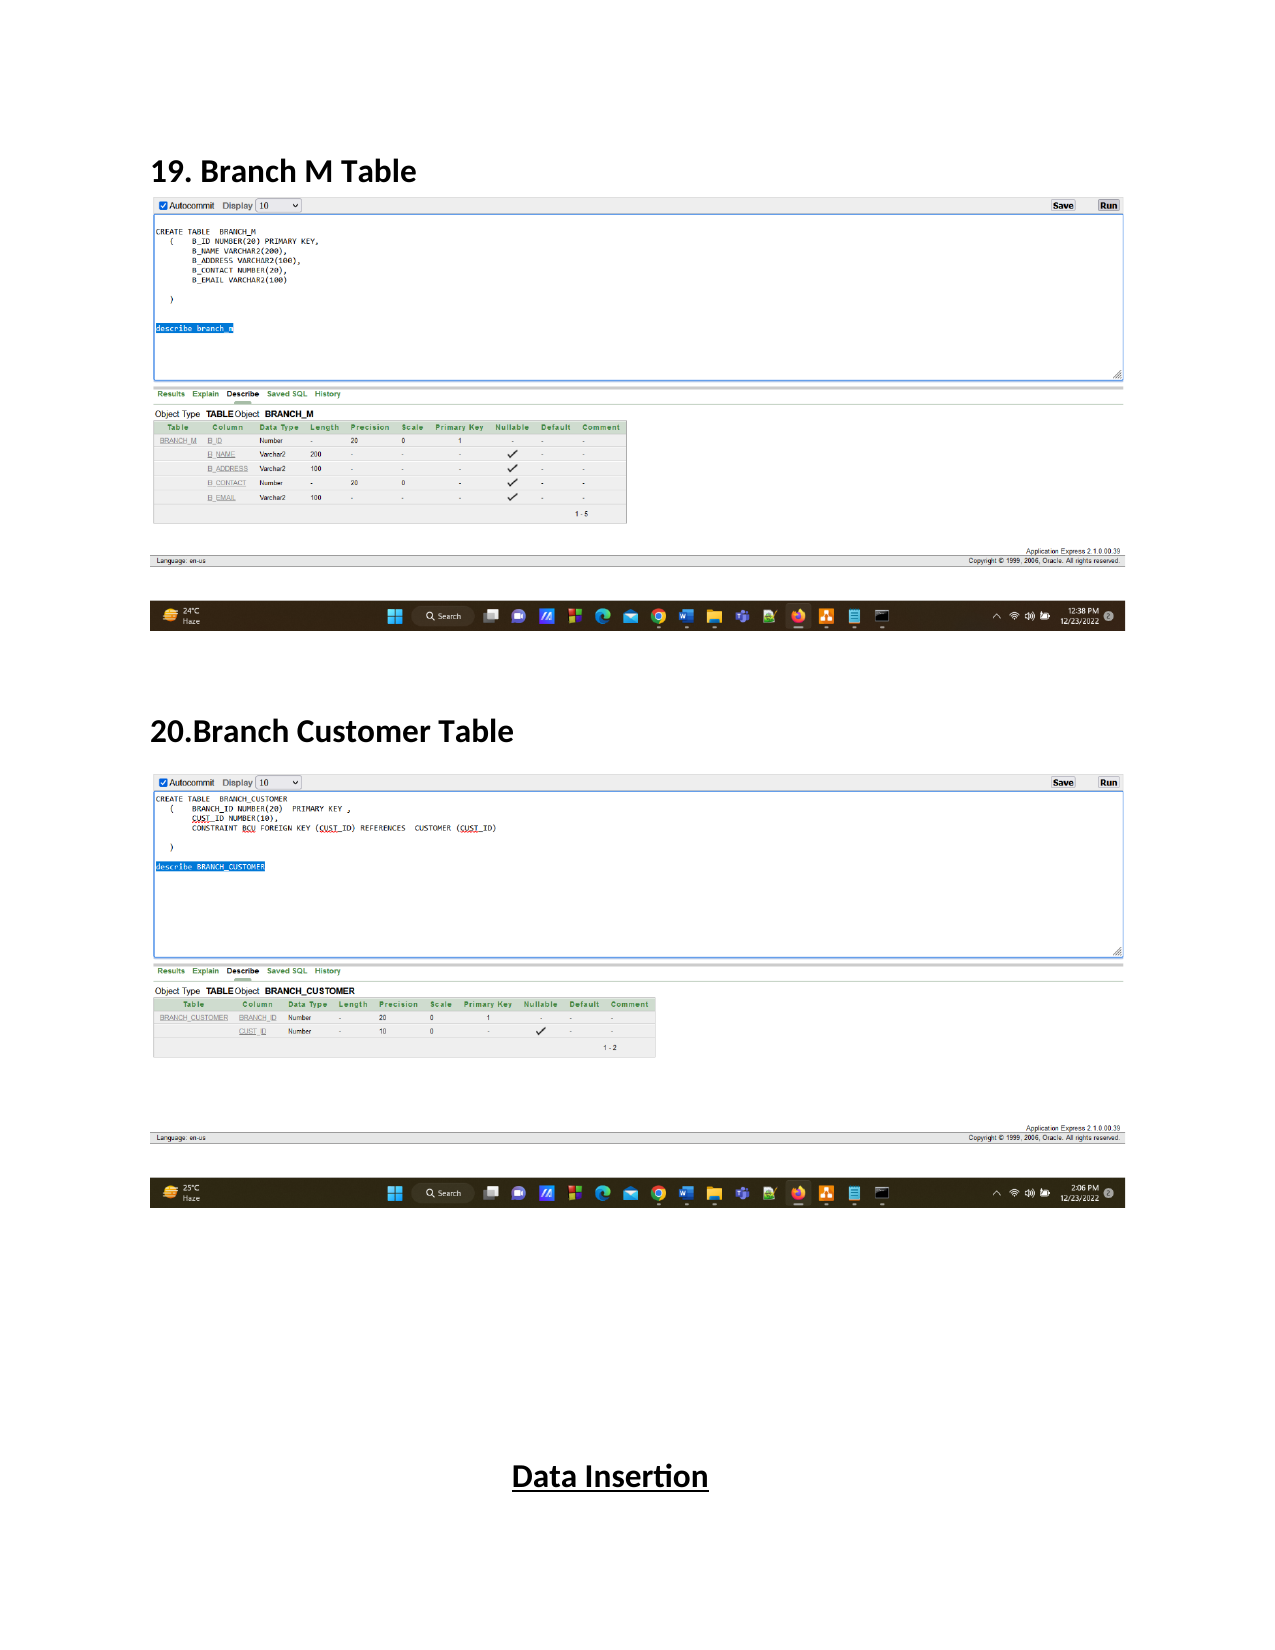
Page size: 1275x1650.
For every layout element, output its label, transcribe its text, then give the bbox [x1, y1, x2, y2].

text 19. Branch M Table [150, 150, 1125, 192]
text 20.Branch Customer Table [150, 710, 1125, 751]
text Data Insertion [150, 1455, 1125, 1496]
picture [150, 770, 1125, 1208]
picture [150, 192, 1125, 631]
